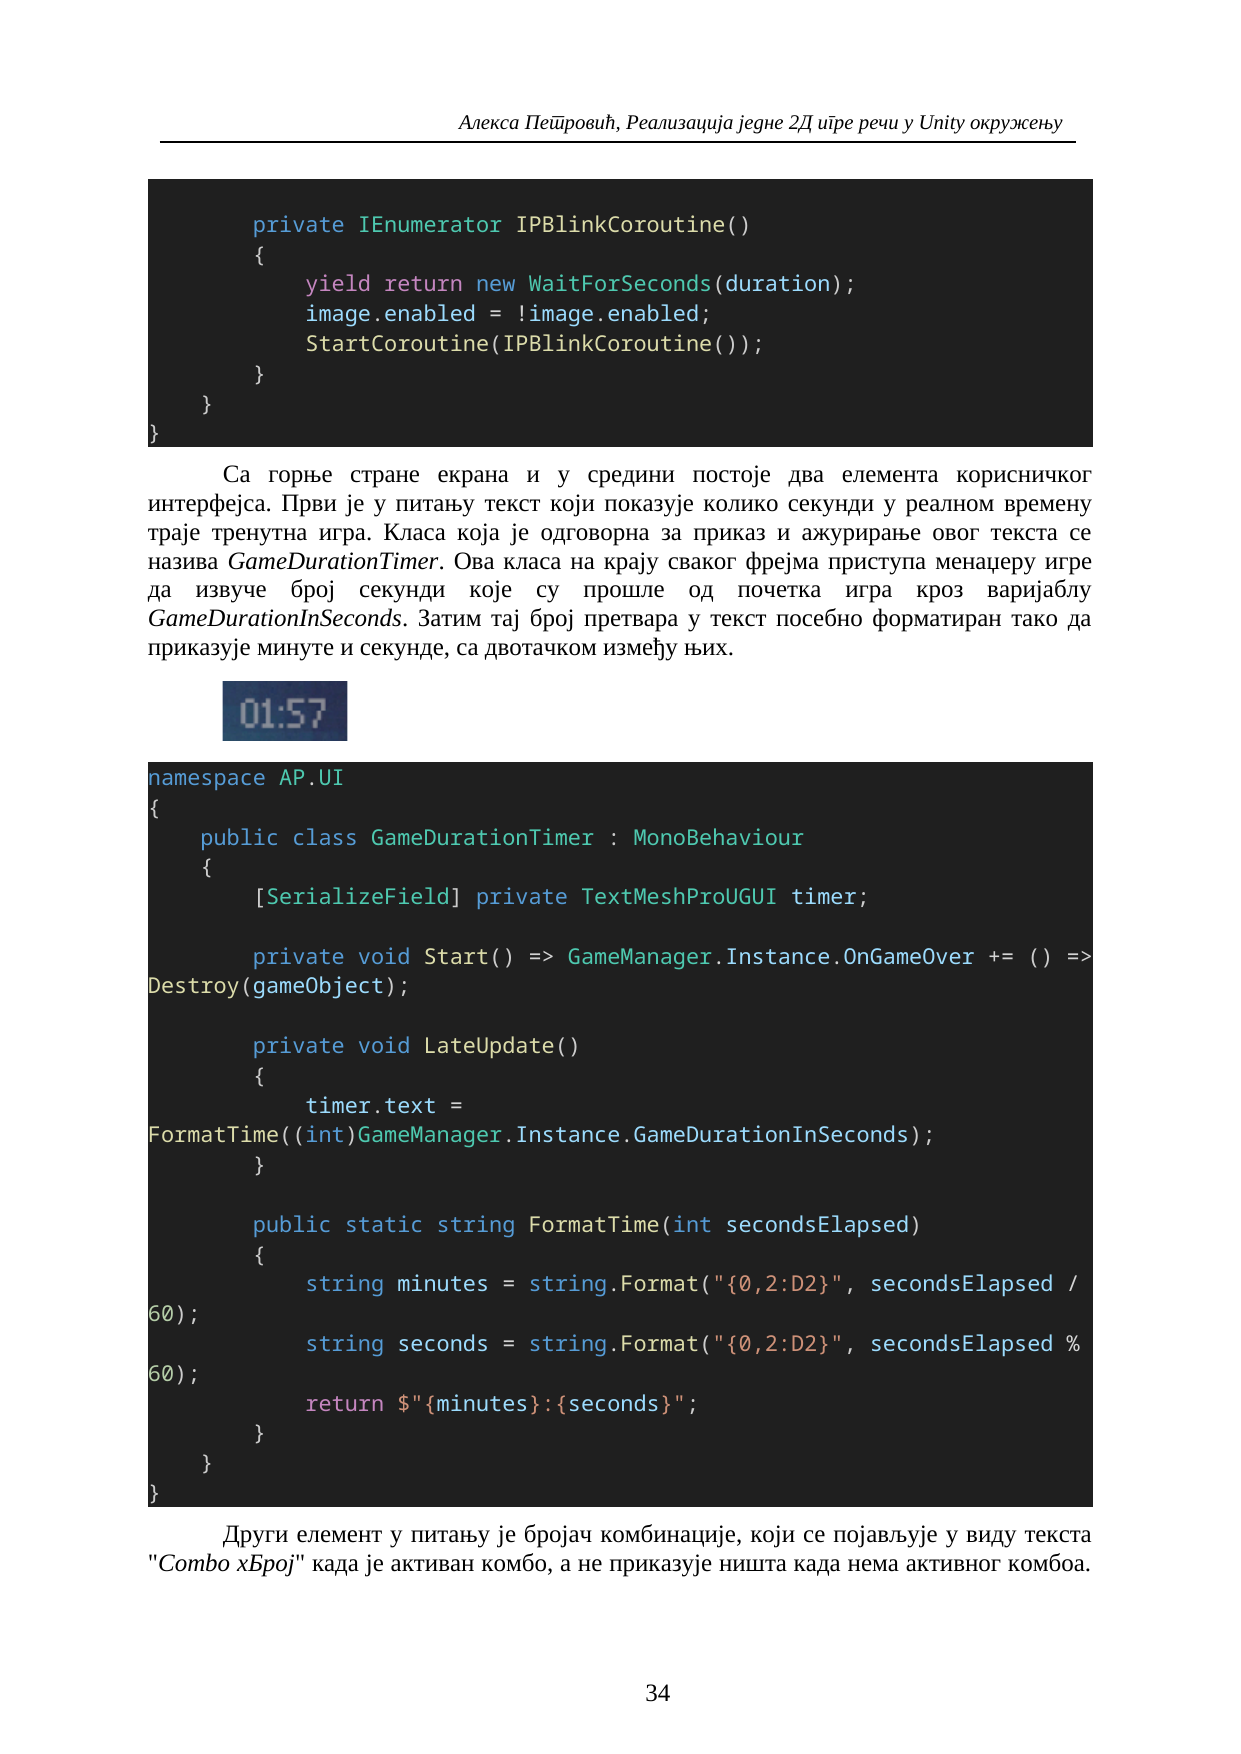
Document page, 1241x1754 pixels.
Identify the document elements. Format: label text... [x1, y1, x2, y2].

text Са горње стране екрана и у средини постоје два елемента корисничког интерфејса. Први је у питању текст који показује колико секунди у реалном времену траје тренутна игра. Класа која је одговорна за приказ и ажурирање овог текста се назива GameDurationTimer. Ова класа на крају сваког фрејма приступа менаџеру игре да извуче број секунди које су прошле од почетка игра кроз варијаблу GameDurationInSeconds. Затим тај број претвара у текст посебно форматиран тако да приказује минуте и секунде, са двотачком између њих. [148, 459, 1093, 661]
text } [148, 1149, 1093, 1179]
text public static string FormatTime(int secondsElapsed) [148, 1209, 1093, 1238]
text image.enabled = !image.enabled; [148, 298, 1093, 328]
text namespace AP.UI [148, 762, 1093, 792]
text StartCoroutine(IPBlinkCoroutine()); [148, 328, 1093, 358]
text { [148, 792, 1093, 821]
picture [222, 681, 348, 741]
text private IEnumerator IPBlinkCoroutine() [148, 209, 1093, 238]
text } [148, 417, 1093, 447]
text { [148, 1060, 1093, 1089]
text string seconds = string.Format("{0,2:D2}", secondsElapsed % 60); [148, 1328, 1093, 1387]
text { [148, 238, 1093, 268]
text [148, 1519, 1093, 1577]
text return $"{minutes}:{seconds}"; [148, 1387, 1093, 1417]
text public class GameDurationTimer : MonoBehaviour [148, 821, 1093, 851]
text private void Start() => GameManager.Instance.OnGameOver += () => Destroy(gameObject); [148, 941, 1093, 1000]
text } [148, 358, 1093, 387]
text string minutes = string.Format("{0,2:D2}", secondsElapsed / 60); [148, 1268, 1093, 1328]
text } [148, 387, 1093, 417]
text private void LateUpdate() [148, 1030, 1093, 1060]
text timer.text = FormatTime((int)GameManager.Instance.GameDurationInSeconds); [148, 1089, 1093, 1149]
text } [148, 1447, 1093, 1477]
text } [148, 1477, 1093, 1507]
text yield return new WaitForSeconds(duration); [148, 268, 1093, 298]
text } [148, 1417, 1093, 1447]
text { [148, 851, 1093, 881]
text [SerializeField] private TextMeshProUGUI timer; [148, 881, 1093, 911]
text { [148, 1238, 1093, 1268]
